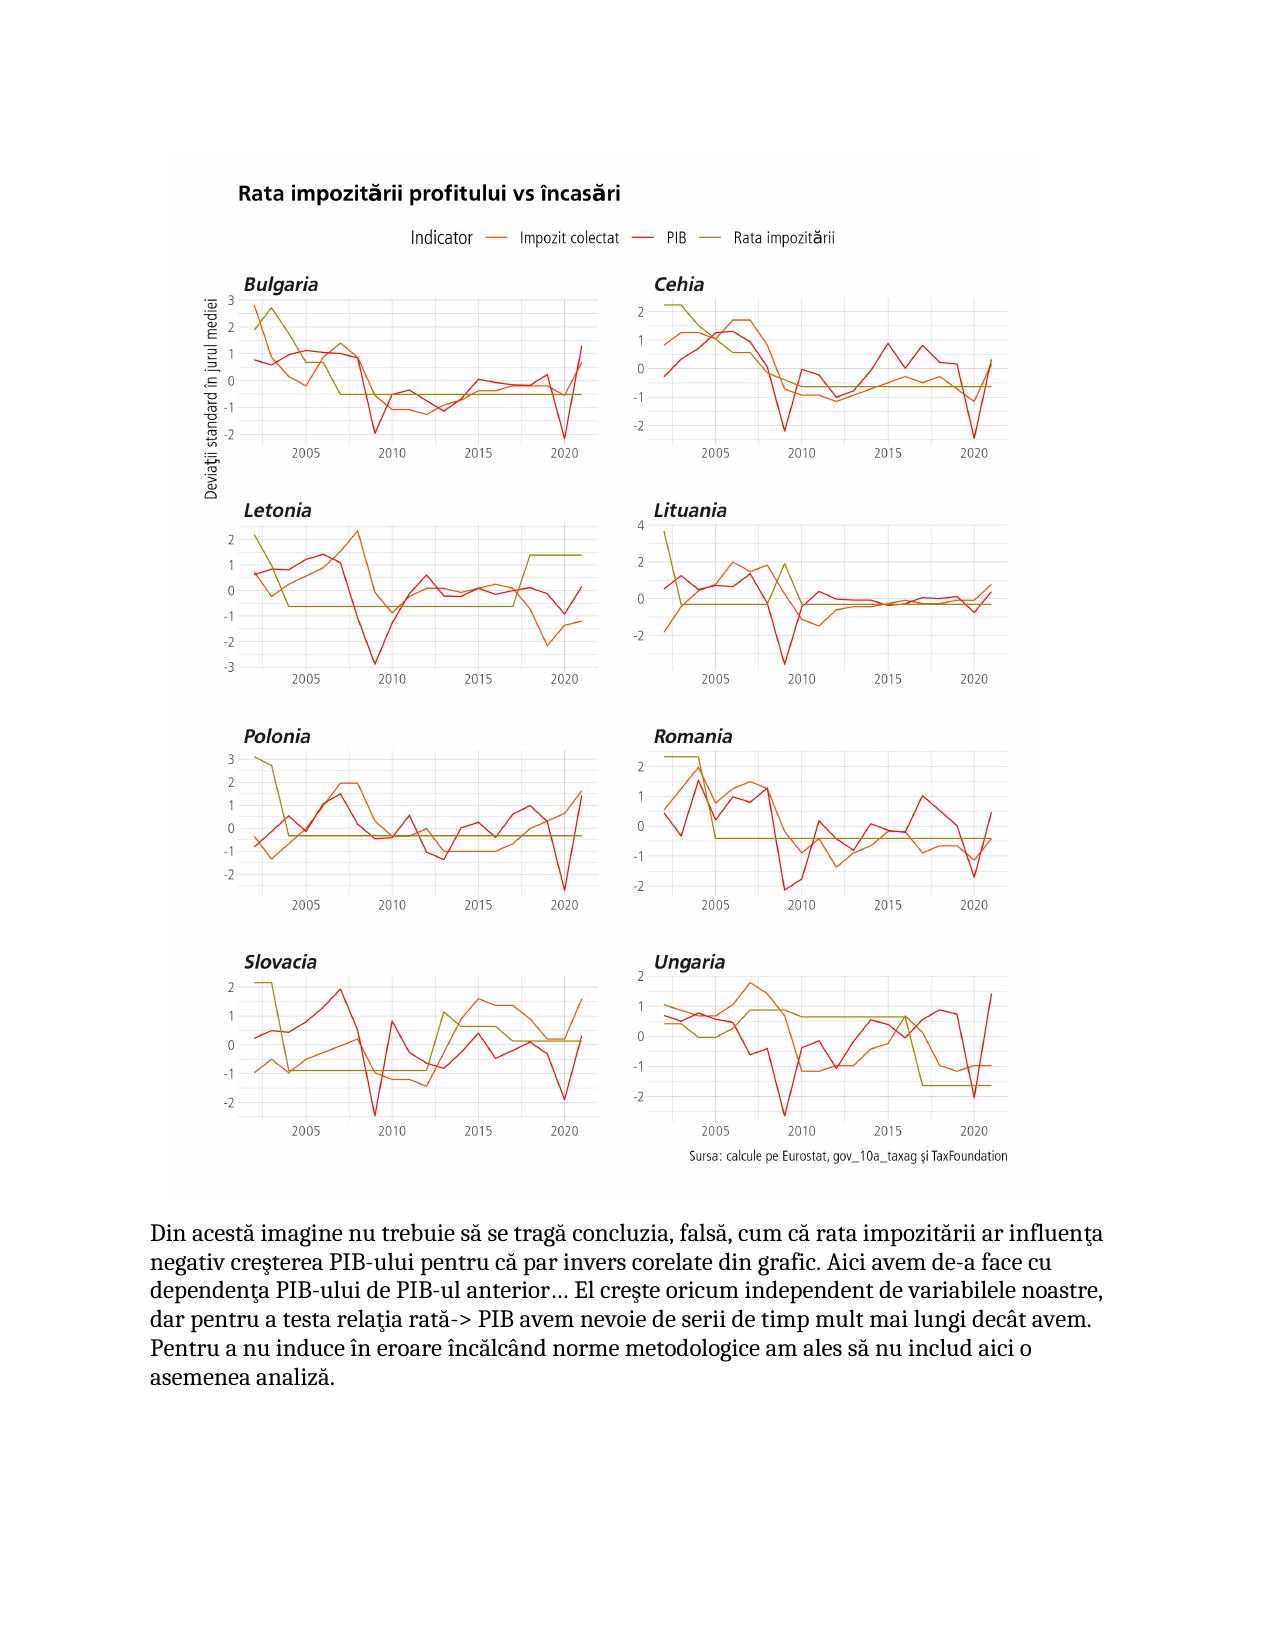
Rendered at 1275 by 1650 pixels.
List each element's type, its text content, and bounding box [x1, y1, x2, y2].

picture [168, 150, 1044, 1200]
text Din acestă imagine nu trebuie să se tragă concluzia, falsă, cum că rata impozitării ar influenţa negativ creşterea PIB-ului pentru că par invers corelate din grafic. Aici avem de-a face cu dependenţa PIB-ului de PIB-ul anterior… El creşte oricum independent de variabilele noastre, dar pentru a testa relaţia rată-> PIB avem nevoie de serii de timp mult mai lungi decât avem. Pentru a nu induce în eroare încălcând norme metodologice am ales să nu includ aici o asemenea analiză. [150, 1219, 1125, 1391]
